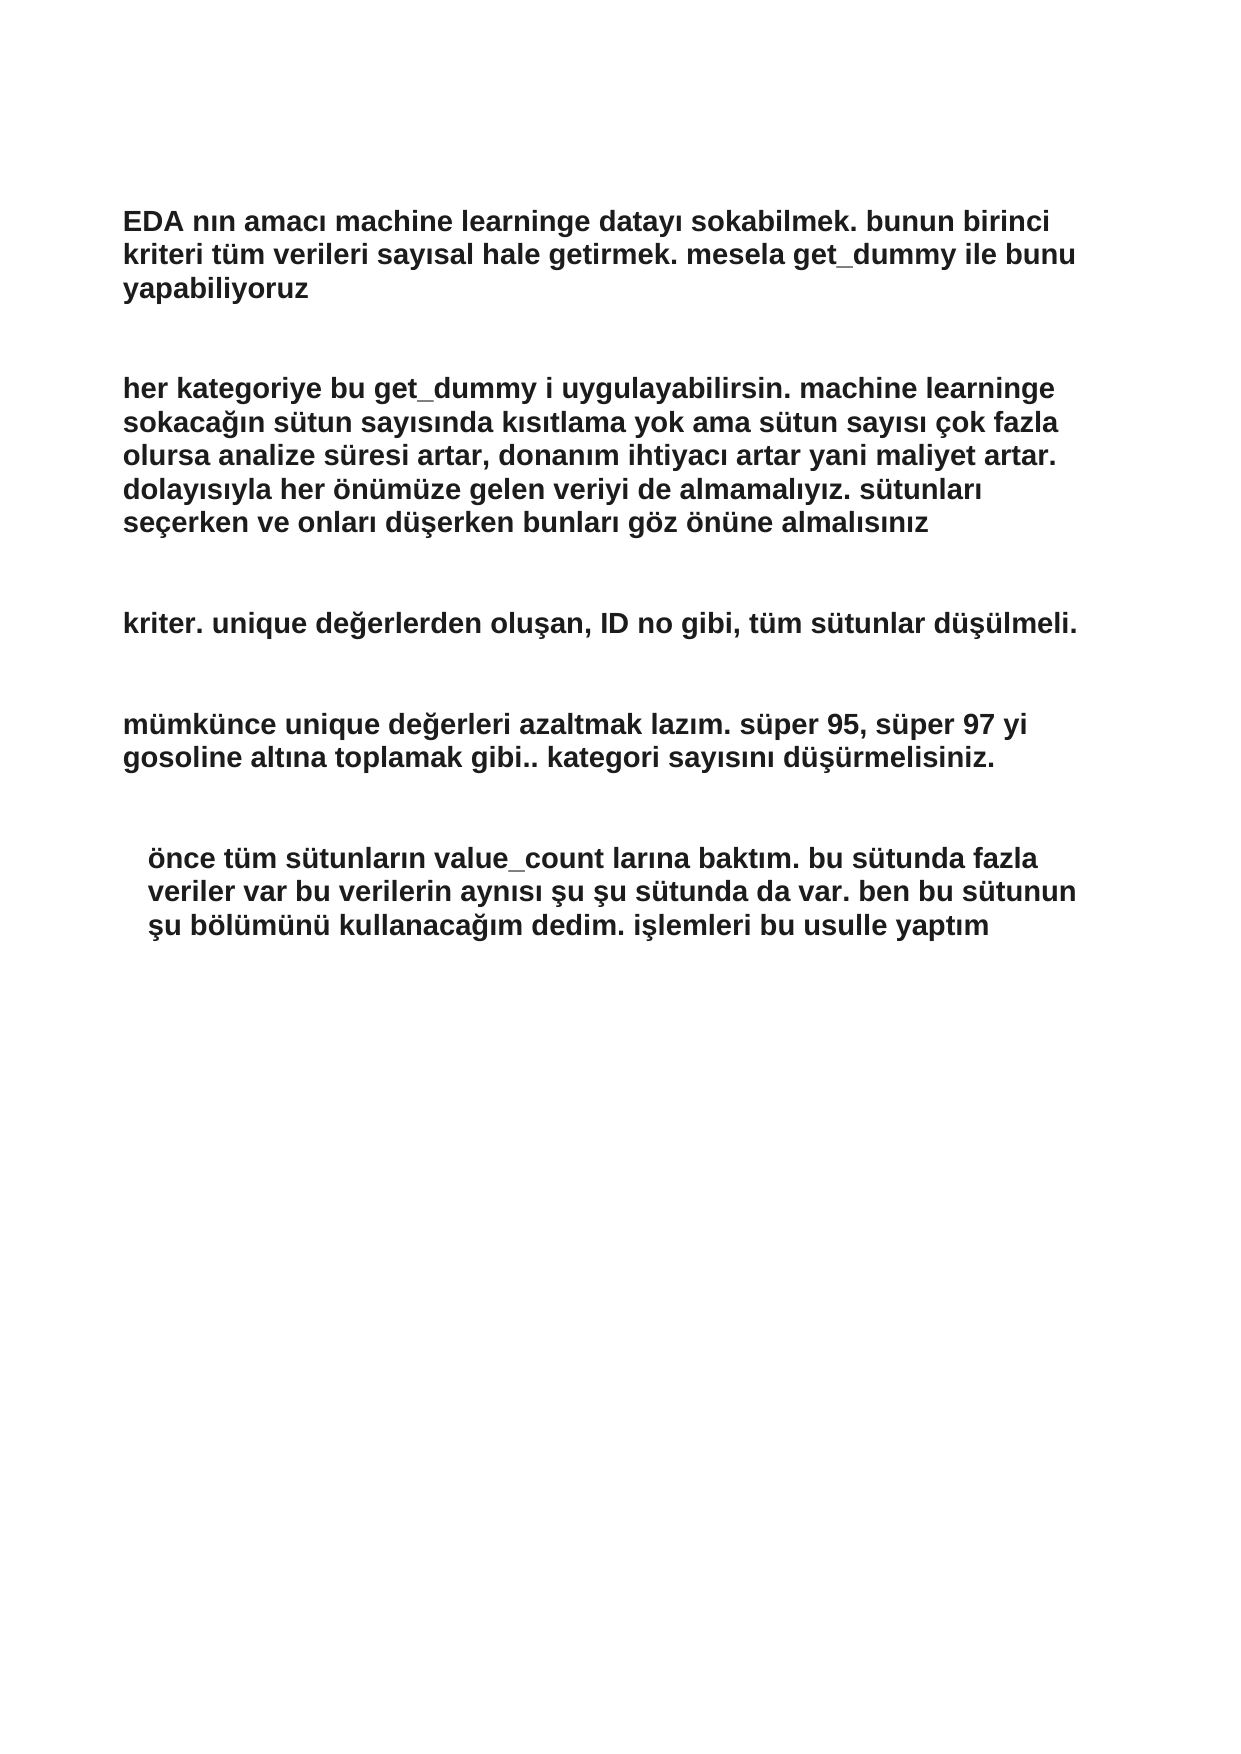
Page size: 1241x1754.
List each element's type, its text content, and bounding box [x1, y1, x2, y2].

text kriter. unique değerlerden oluşan, ID no gibi, tüm sütunlar düşülmeli. [123, 606, 1093, 640]
text her kategoriye bu get_dummy i uygulayabilirsin. machine learninge sokacağın sütun sayısında kısıtlama yok ama sütun sayısı çok fazla olursa analize süresi artar, donanım ihtiyacı artar yani maliyet artar. dolayısıyla her önümüze gelen veriyi de almamalıyız. sütunları seçerken ve onları düşerken bunları göz önüne almalısınız [123, 371, 1093, 539]
text önce tüm sütunların value_count larına baktım. bu sütunda fazla veriler var bu verilerin aynısı şu şu sütunda da var. ben bu sütunun şu bölümünü kullanacağım dedim. işlemleri bu usulle yaptım [148, 841, 1093, 942]
text EDA nın amacı machine learninge datayı sokabilmek. bunun birinci kriteri tüm verileri sayısal hale getirmek. mesela get_dummy ile bunu yapabiliyoruz [123, 204, 1093, 304]
text mümkünce unique değerleri azaltmak lazım. süper 95, süper 97 yi gosoline altına toplamak gibi.. kategori sayısını düşürmelisiniz. [123, 707, 1093, 774]
